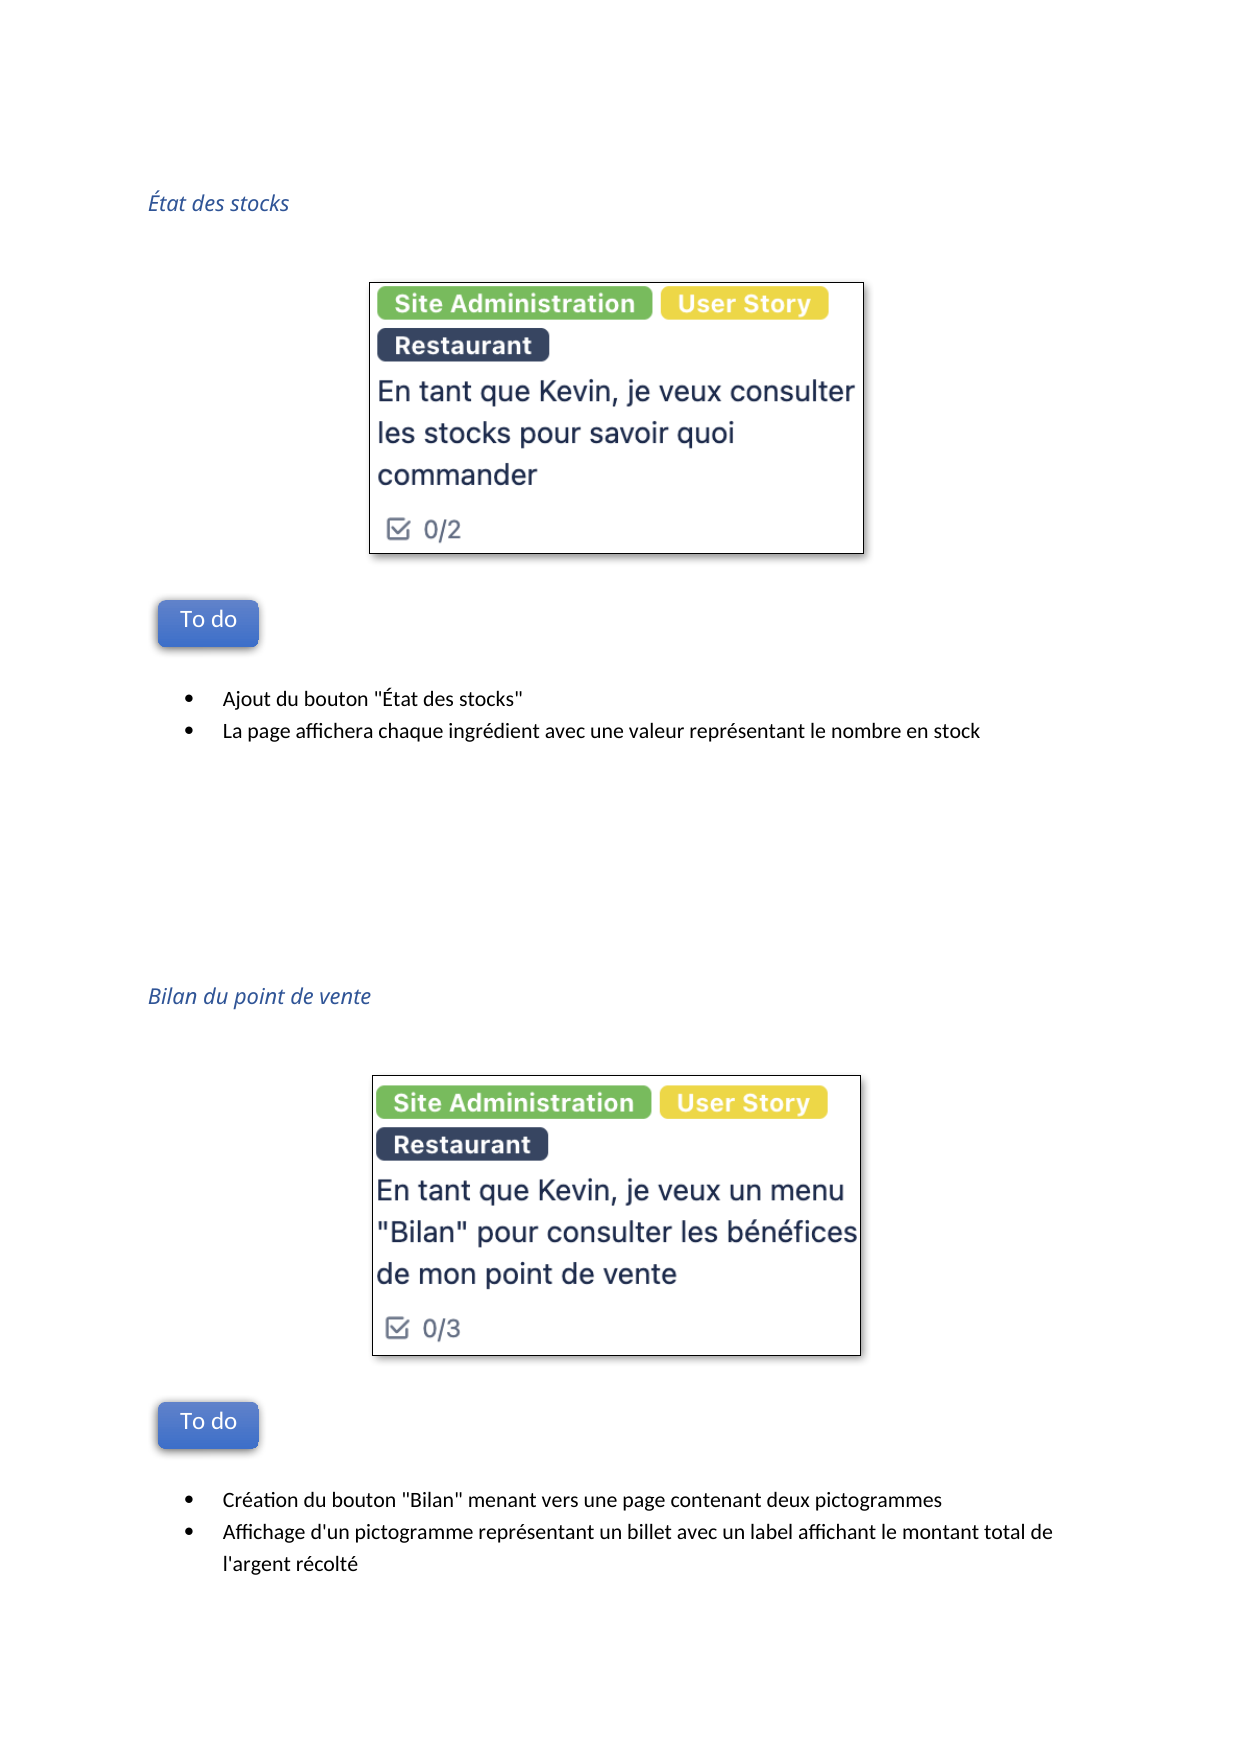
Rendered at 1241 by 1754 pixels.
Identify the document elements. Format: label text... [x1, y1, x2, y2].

list Affichage d'un pictogramme représentant un billet avec un label affichant le montant total de l'argent récolté [185, 1518, 1093, 1577]
list Création du bouton "Bilan" menant vers une page contenant deux pictogrammes [185, 1486, 1093, 1513]
subtitle État des stocks [148, 187, 1093, 217]
list Ajout du bouton "État des stocks" [185, 685, 1093, 711]
picture [373, 1076, 860, 1355]
list La page affichera chaque ingrédient avec une valeur représentant le nombre en stock [185, 717, 1093, 743]
picture [370, 283, 863, 553]
subtitle Bilan du point de vente [148, 981, 1093, 1011]
